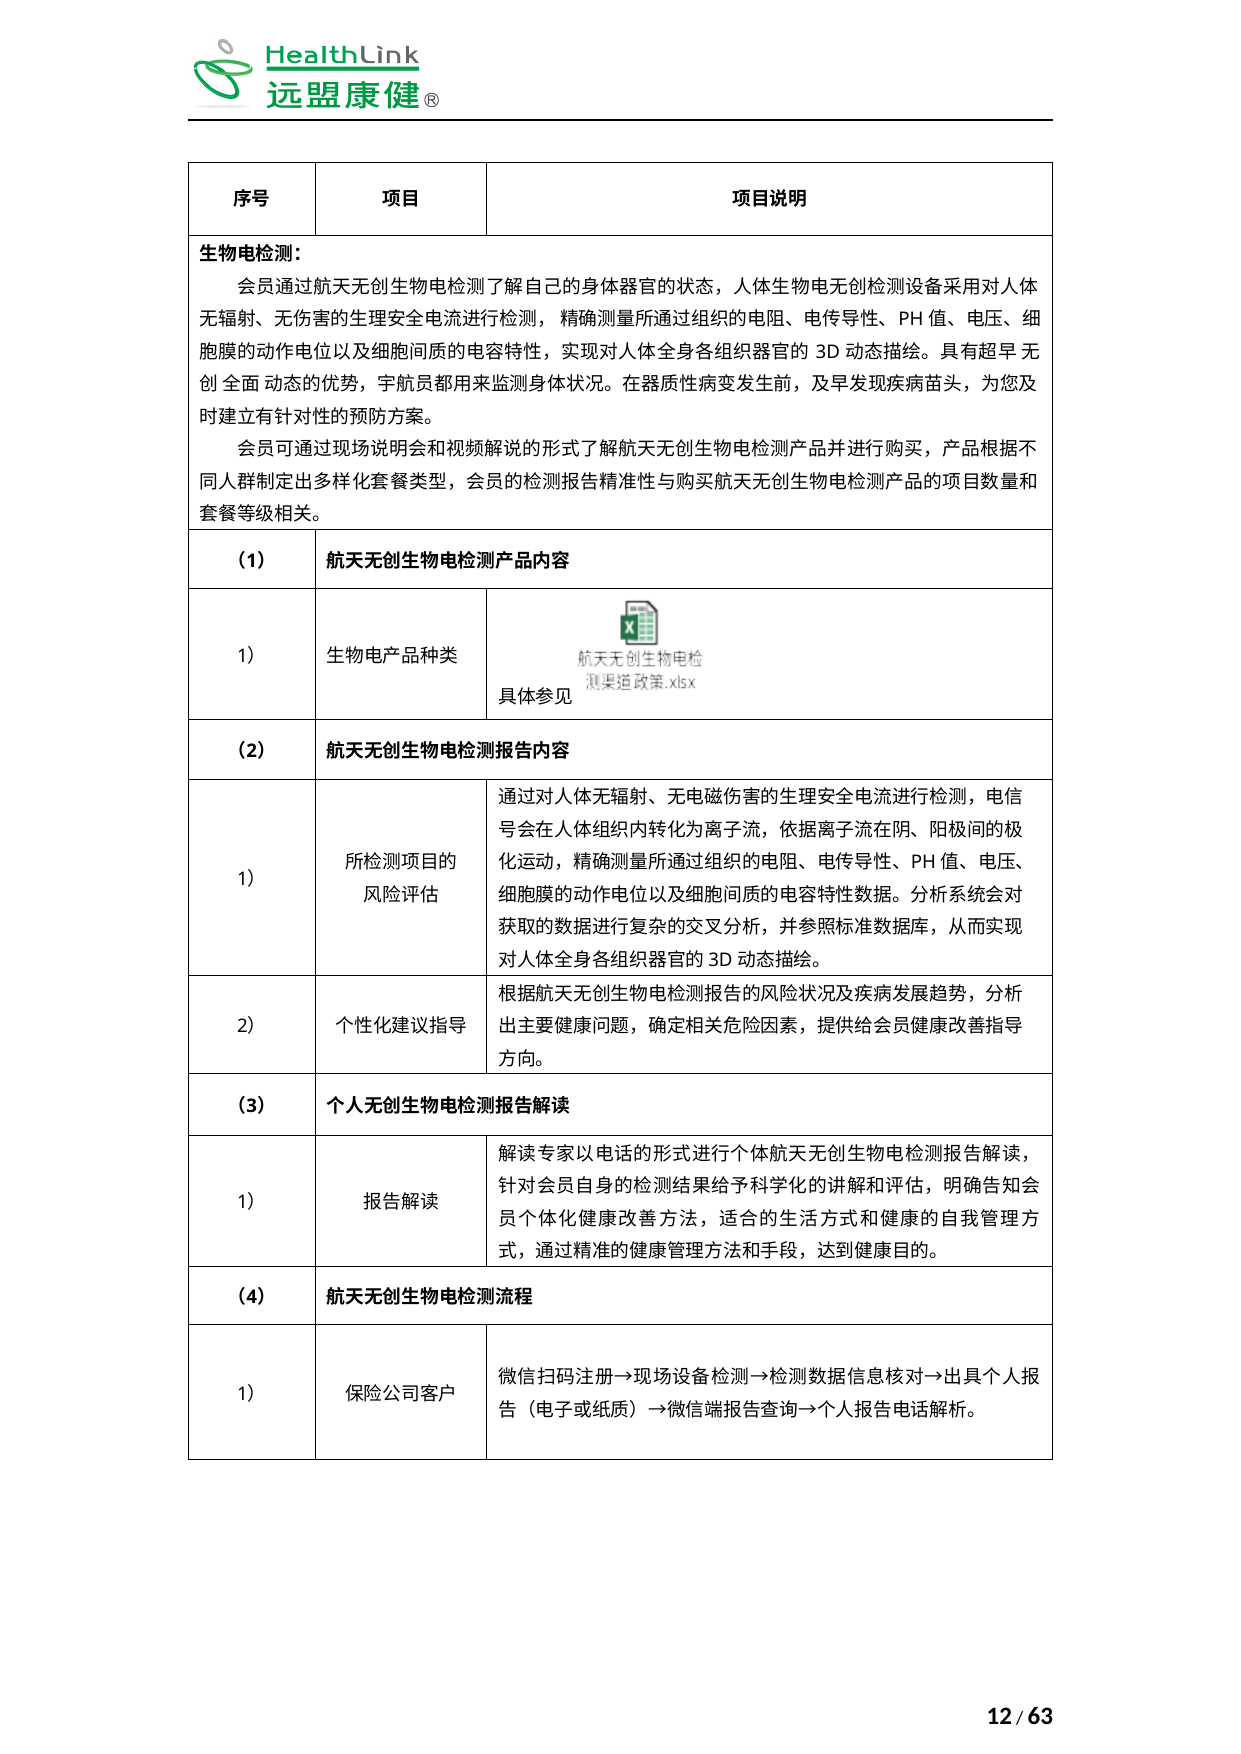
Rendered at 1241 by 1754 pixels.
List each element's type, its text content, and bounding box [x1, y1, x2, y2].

table_cell 个人无创生物电检测报告解读 [316, 1074, 1052, 1135]
table_cell 根据航天无创生物电检测报告的风险状况及疾病发展趋势，分析出主要健康问题，确定相关危险因素，提供给会员健康改善指导方向。 [487, 976, 1052, 1073]
table_cell 生物电产品种类 [316, 589, 486, 719]
table_header 序号 [189, 163, 315, 235]
table_cell 1） [189, 589, 315, 719]
table_header 项目说明 [487, 163, 1052, 235]
table_cell 具体参见 [487, 589, 1052, 719]
table_cell （4） [189, 1267, 315, 1324]
table_cell （1） [189, 530, 315, 588]
table_cell （3） [189, 1074, 315, 1135]
table_header 项目 [316, 163, 486, 235]
table_cell （2） [189, 720, 315, 778]
table_cell 所检测项目的 风险评估 [316, 780, 486, 974]
table_cell 通过对人体无辐射、无电磁伤害的生理安全电流进行检测，电信号会在人体组织内转化为离子流，依据离子流在阴、阳极间的极化运动，精确测量所通过组织的电阻、电传导性、PH 值、电压、细胞膜的动作电位以及细胞间质的电容特性数据。分析系统会对获取的数据进行复杂的交叉分析，并参照标准数据库，从而实现对人体全身各组织器官的3D 动态描绘。 [487, 780, 1052, 974]
table_cell 航天无创生物电检测报告内容 [316, 720, 1052, 778]
table_cell 航天无创生物电检测流程 [316, 1267, 1052, 1324]
table_cell 2） [189, 976, 315, 1073]
table_cell 保险公司客户 [316, 1325, 486, 1459]
table_cell 1） [189, 780, 315, 974]
table_cell 1） [189, 1325, 315, 1459]
table_cell 个性化建议指导 [316, 976, 486, 1073]
table_cell 生物电检测： 会员通过航天无创生物电检测了解自己的身体器官的状态，人体生物电无创检测设备采用对人体无辐射、无伤害的生理安全电流进行检测， 精确测量所通过组织的电阻、电传导性、PH 值、电压、细胞膜的动作电位以及细胞间质的电容特性，实现对人体全身各组织器官的3D 动态描绘。具有超早 无创 全面 动态的优势，宇航员都用来监测身体状况。在器质性病变发生前，及早发现疾病苗头，为您及时建立有针对性的预防方案。 会员可通过现场说明会和视频解说的形式了解航天无创生物电检测产品并进行购买，产品根据不同人群制定出多样化套餐类型，会员的检测报告精准性与购买航天无创生物电检测产品的项目数量和套餐等级相关。 [189, 236, 1052, 529]
table_cell 航天无创生物电检测产品内容 [316, 530, 1052, 588]
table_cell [487, 1325, 1052, 1459]
picture [187, 29, 447, 118]
table_cell 1） [189, 1136, 315, 1266]
table_cell 解读专家以电话的形式进行个体航天无创生物电检测报告解读，针对会员自身的检测结果给予科学化的讲解和评估，明确告知会员个体化健康改善方法，适合的生活方式和健康的自我管理方式，通过精准的健康管理方法和手段，达到健康目的。 [487, 1136, 1052, 1266]
table_cell 报告解读 [316, 1136, 486, 1266]
